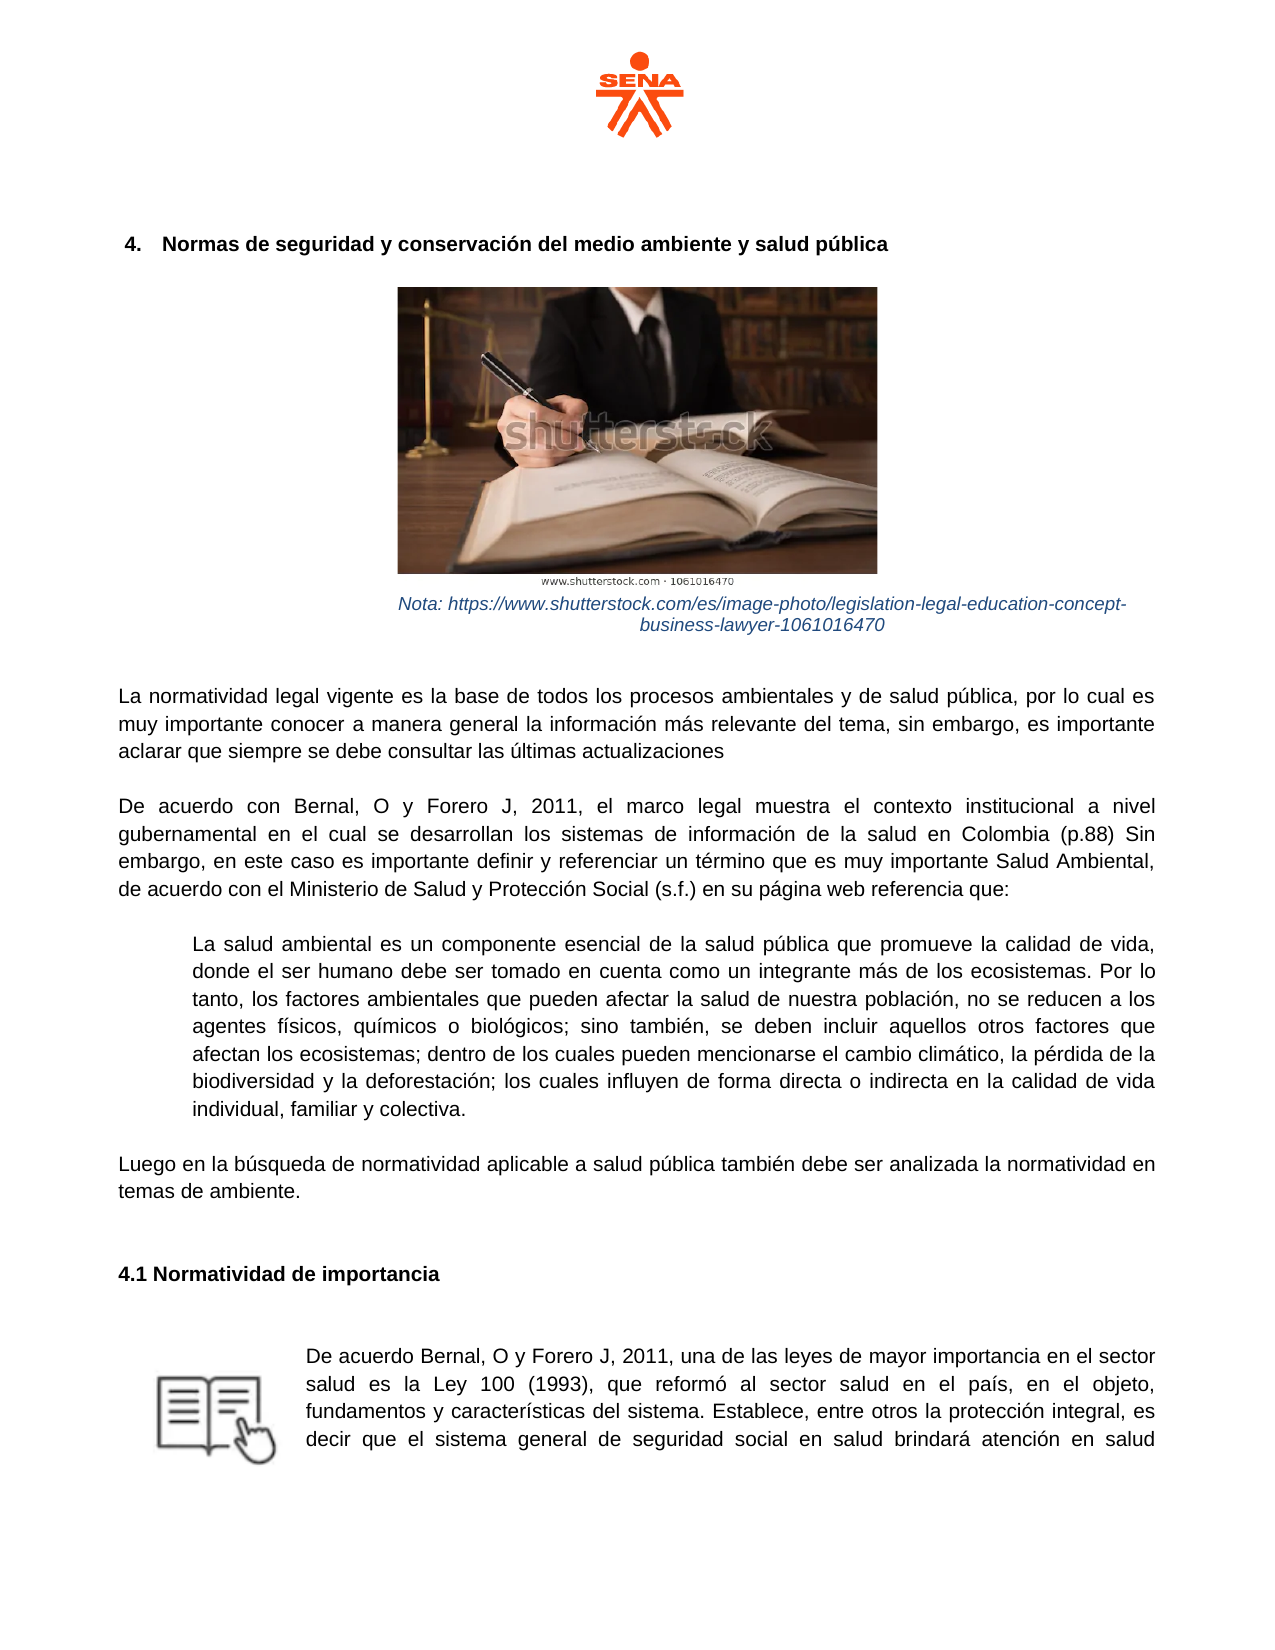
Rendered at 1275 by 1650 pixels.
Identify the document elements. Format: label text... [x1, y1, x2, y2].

text ​​​​​​La salud ambiental es un componente esencial de la salud pública que promueve la calidad de vida, donde el ser humano debe ser tomado en cuenta como un integrante más de los ecosistemas. Por lo tanto, los factores ambientales que pueden afectar la salud de nuestra población, no se reducen a los agentes físicos, químicos o biológicos; sino también, se deben incluir aquellos otros factores que afectan los ecosistemas; dentro de los cuales pueden mencionarse el cambio climático, la pérdida de la biodiversidad y la deforestación; los cuales influyen de forma directa o indirecta en la calidad de vida individual, familiar y colectiva. [192, 932, 1157, 1121]
text La normatividad legal vigente es la base de todos los procesos ambientales y de salud pública, por lo cual es muy importante conocer a manera general la información más relevante del tema, sin embargo, es importante aclarar que siempre se debe consultar las últimas actualizaciones [118, 684, 1157, 763]
picture [133, 1352, 287, 1487]
text Luego en la búsqueda de normatividad aplicable a salud pública también debe ser analizada la normatividad en temas de ambiente. [118, 1152, 1157, 1203]
text Nota: https://www.shutterstock.com/es/image-photo/legislation-legal-education-concept-business-lawyer-1061016470 [369, 593, 1157, 636]
picture [585, 48, 690, 142]
list Normas de seguridad y conservación del medio ambiente y salud pública [124, 232, 1157, 256]
text De acuerdo con Bernal, O y Forero J, 2011, el marco legal muestra el contexto institucional a nivel gubernamental en el cual se desarrollan los sistemas de información de la salud en Colombia (p.88) Sin embargo, en este caso es importante definir y referenciar un término que es muy importante Salud Ambiental, de acuerdo con el Ministerio de Salud y Protección Social (s.f.) en su página web referencia que: [118, 794, 1157, 901]
picture [397, 287, 878, 589]
text 4.1 Normatividad de importancia [118, 1262, 1157, 1286]
